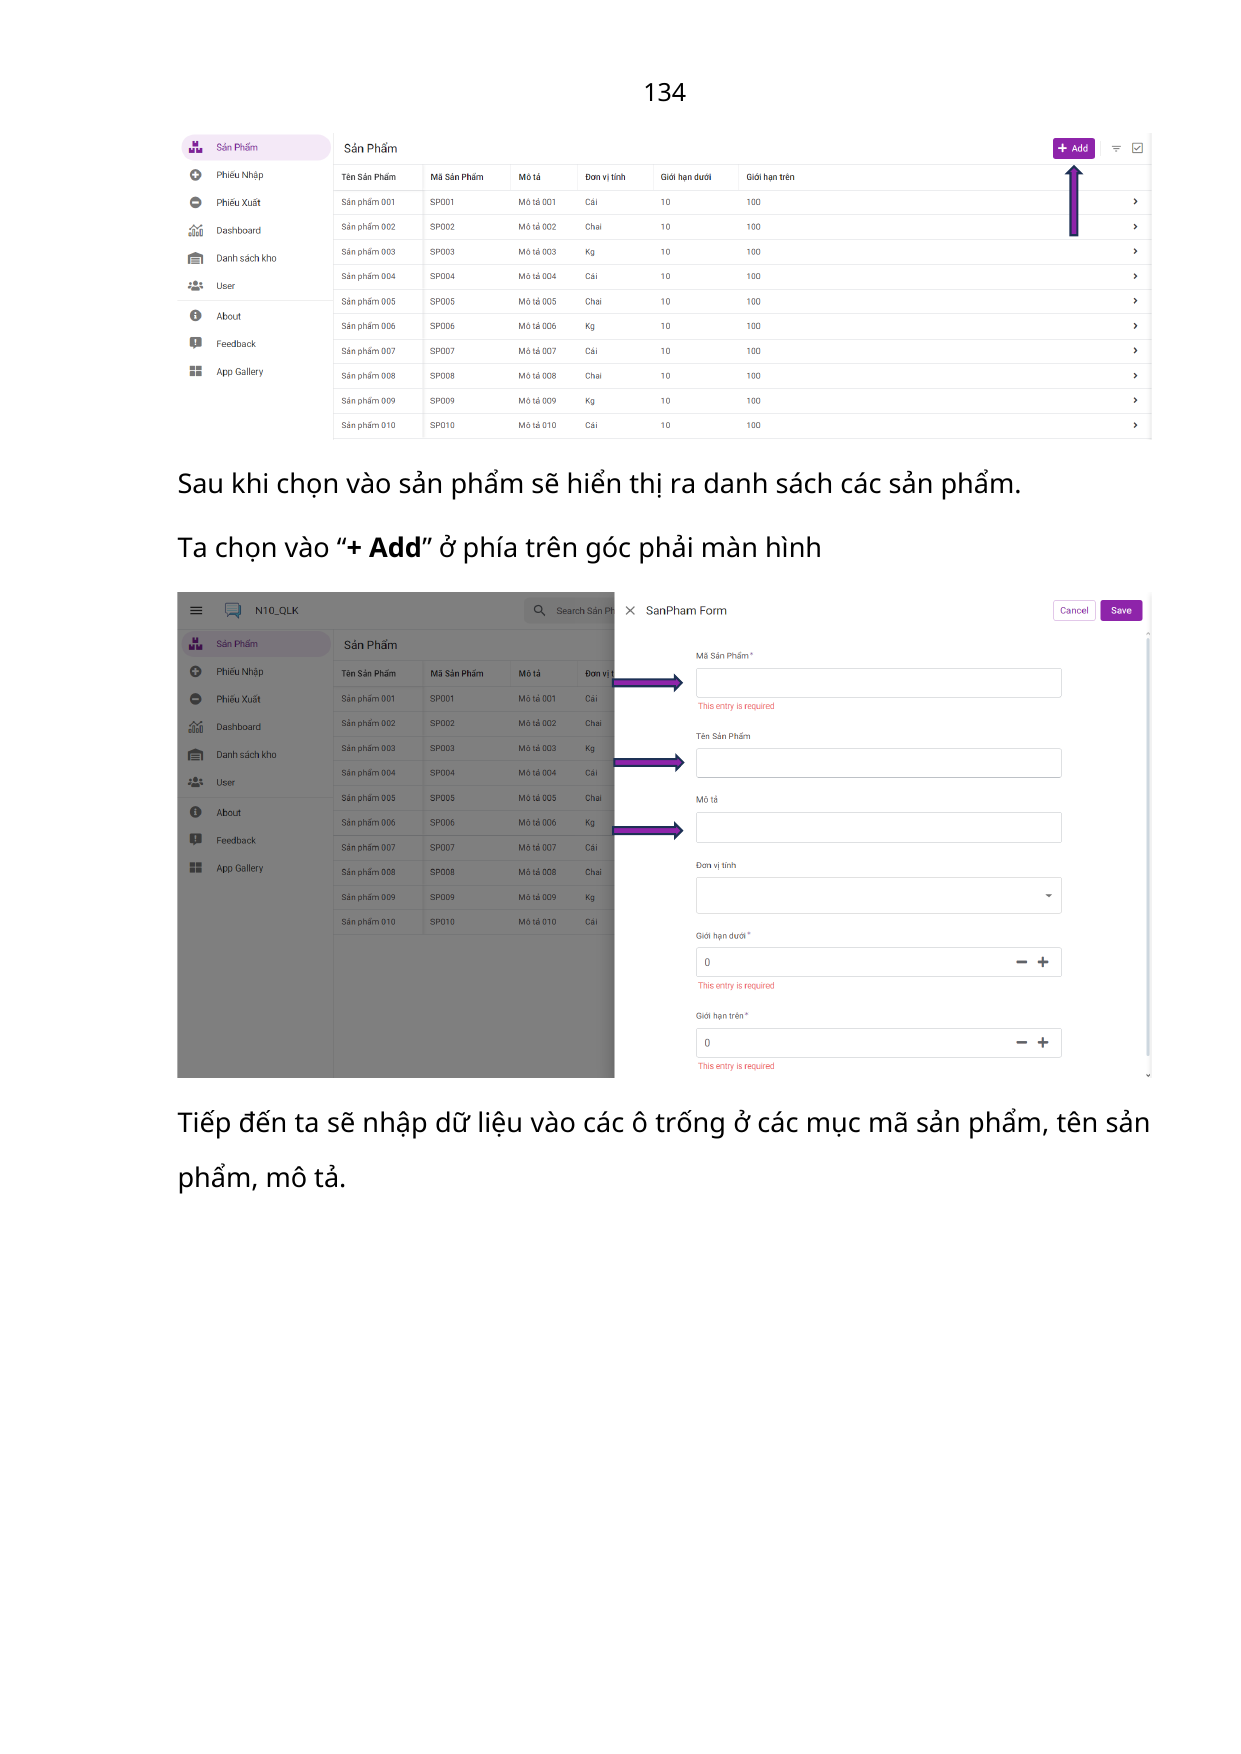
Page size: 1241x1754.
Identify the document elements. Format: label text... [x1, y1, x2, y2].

text Tiếp đến ta sẽ nhập dữ liệu vào các ô trống ở các mục mã sản phẩm, tên sản phẩm, mô tả. [177, 1103, 1152, 1196]
picture [177, 592, 1152, 1078]
picture [177, 133, 1152, 440]
text Sau khi chọn vào sản phẩm sẽ hiển thị ra danh sách các sản phẩm. [177, 465, 1152, 502]
text Ta chọn vào “+ Add” ở phía trên góc phải màn hình [177, 529, 1152, 566]
